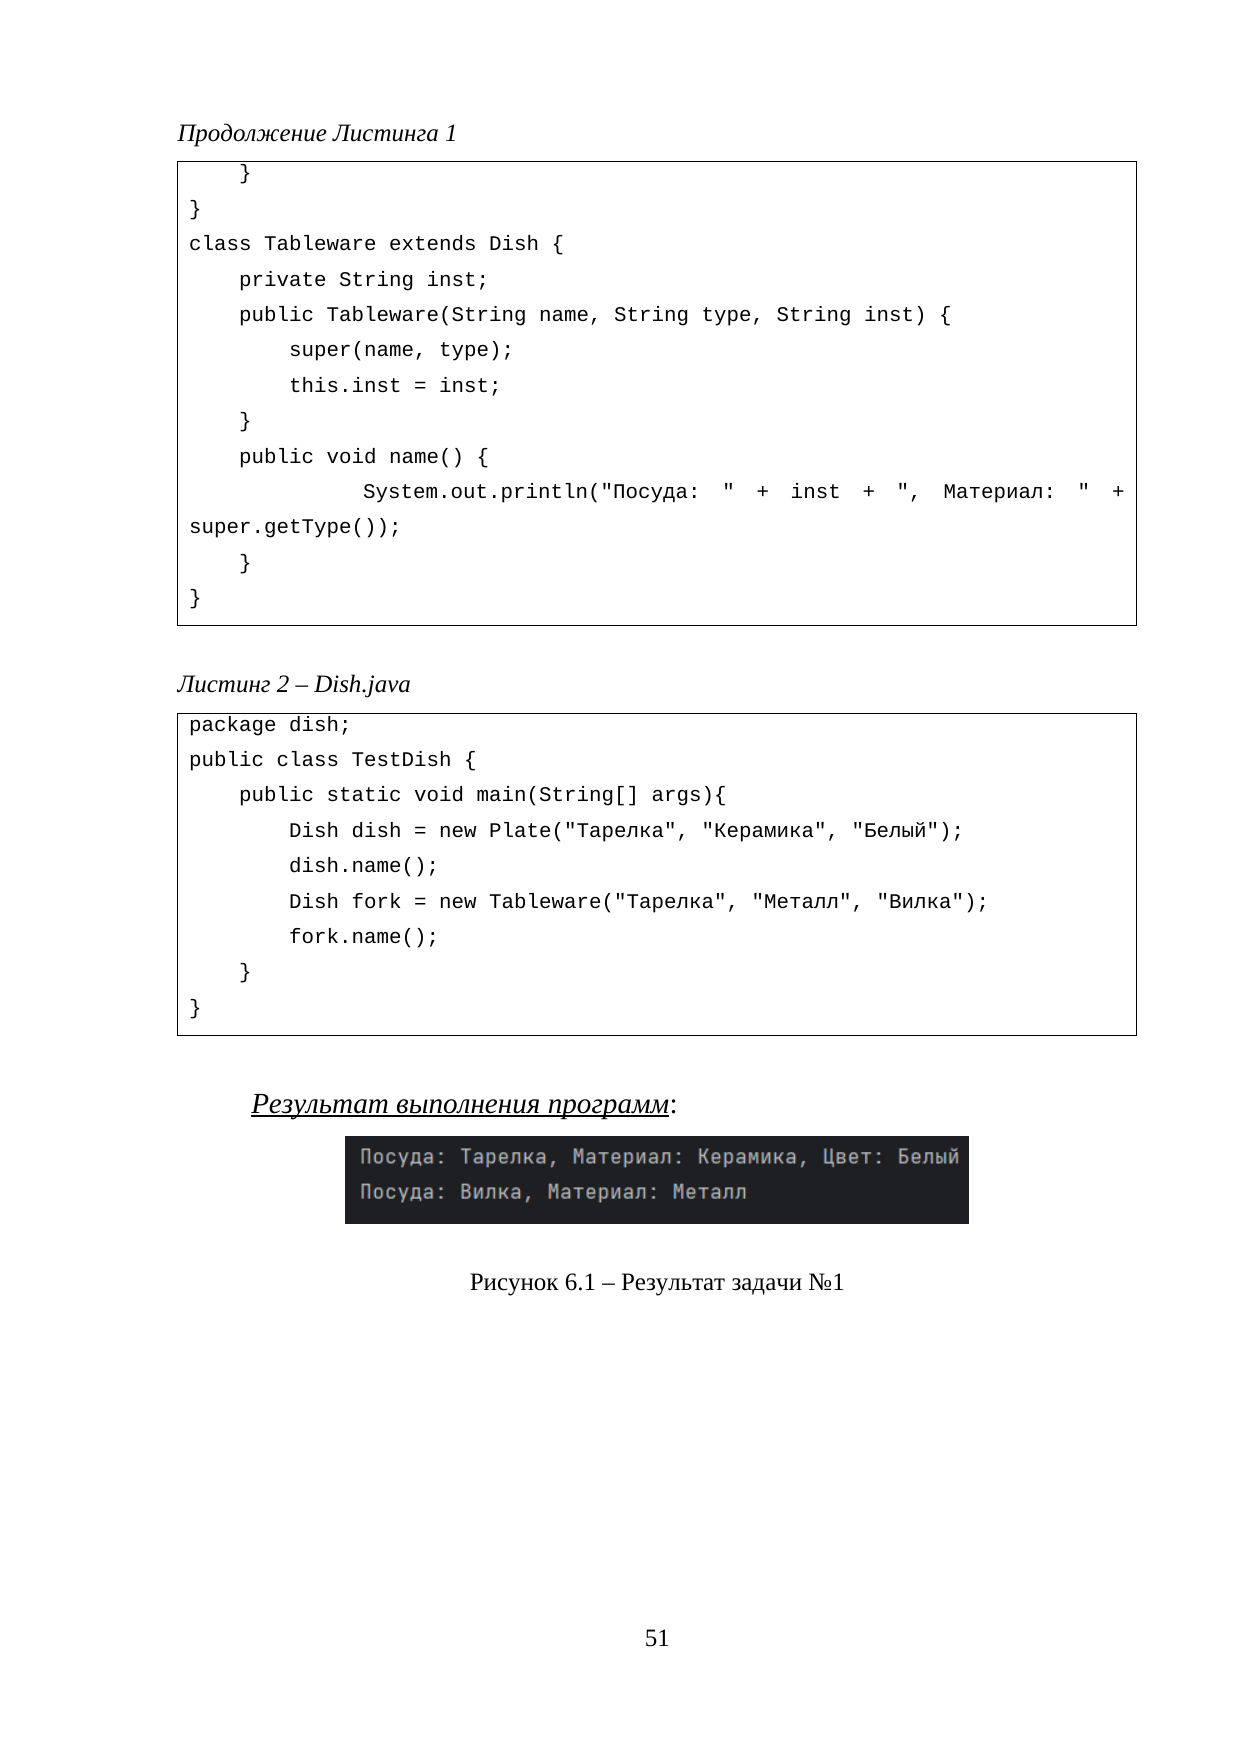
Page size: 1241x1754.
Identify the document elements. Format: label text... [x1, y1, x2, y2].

text Листинг 2 – Dish.java [177, 669, 1137, 698]
text Продолжение Листинга 1 [177, 118, 1137, 147]
text Результат выполнения программ: [177, 1086, 1137, 1120]
picture [345, 1136, 969, 1224]
text Рисунок 6.1 – Результат задачи №1 [177, 1267, 1137, 1296]
table_header } } class Tableware extends Dish { private String inst; public Tableware(String name, String type, String inst) { super(name, type); this.inst = inst; } public void name() { System.out.println("Посуда: " + inst + ", Материал: " + super.getType()); } } [178, 162, 1136, 625]
table_header package dish; public class TestDish { public static void main(String[] args){ Dish dish = new Plate("Тарелка", "Керамика", "Белый"); dish.name(); Dish fork = new Tableware("Тарелка", "Металл", "Вилка"); fork.name(); } } [178, 714, 1136, 1035]
